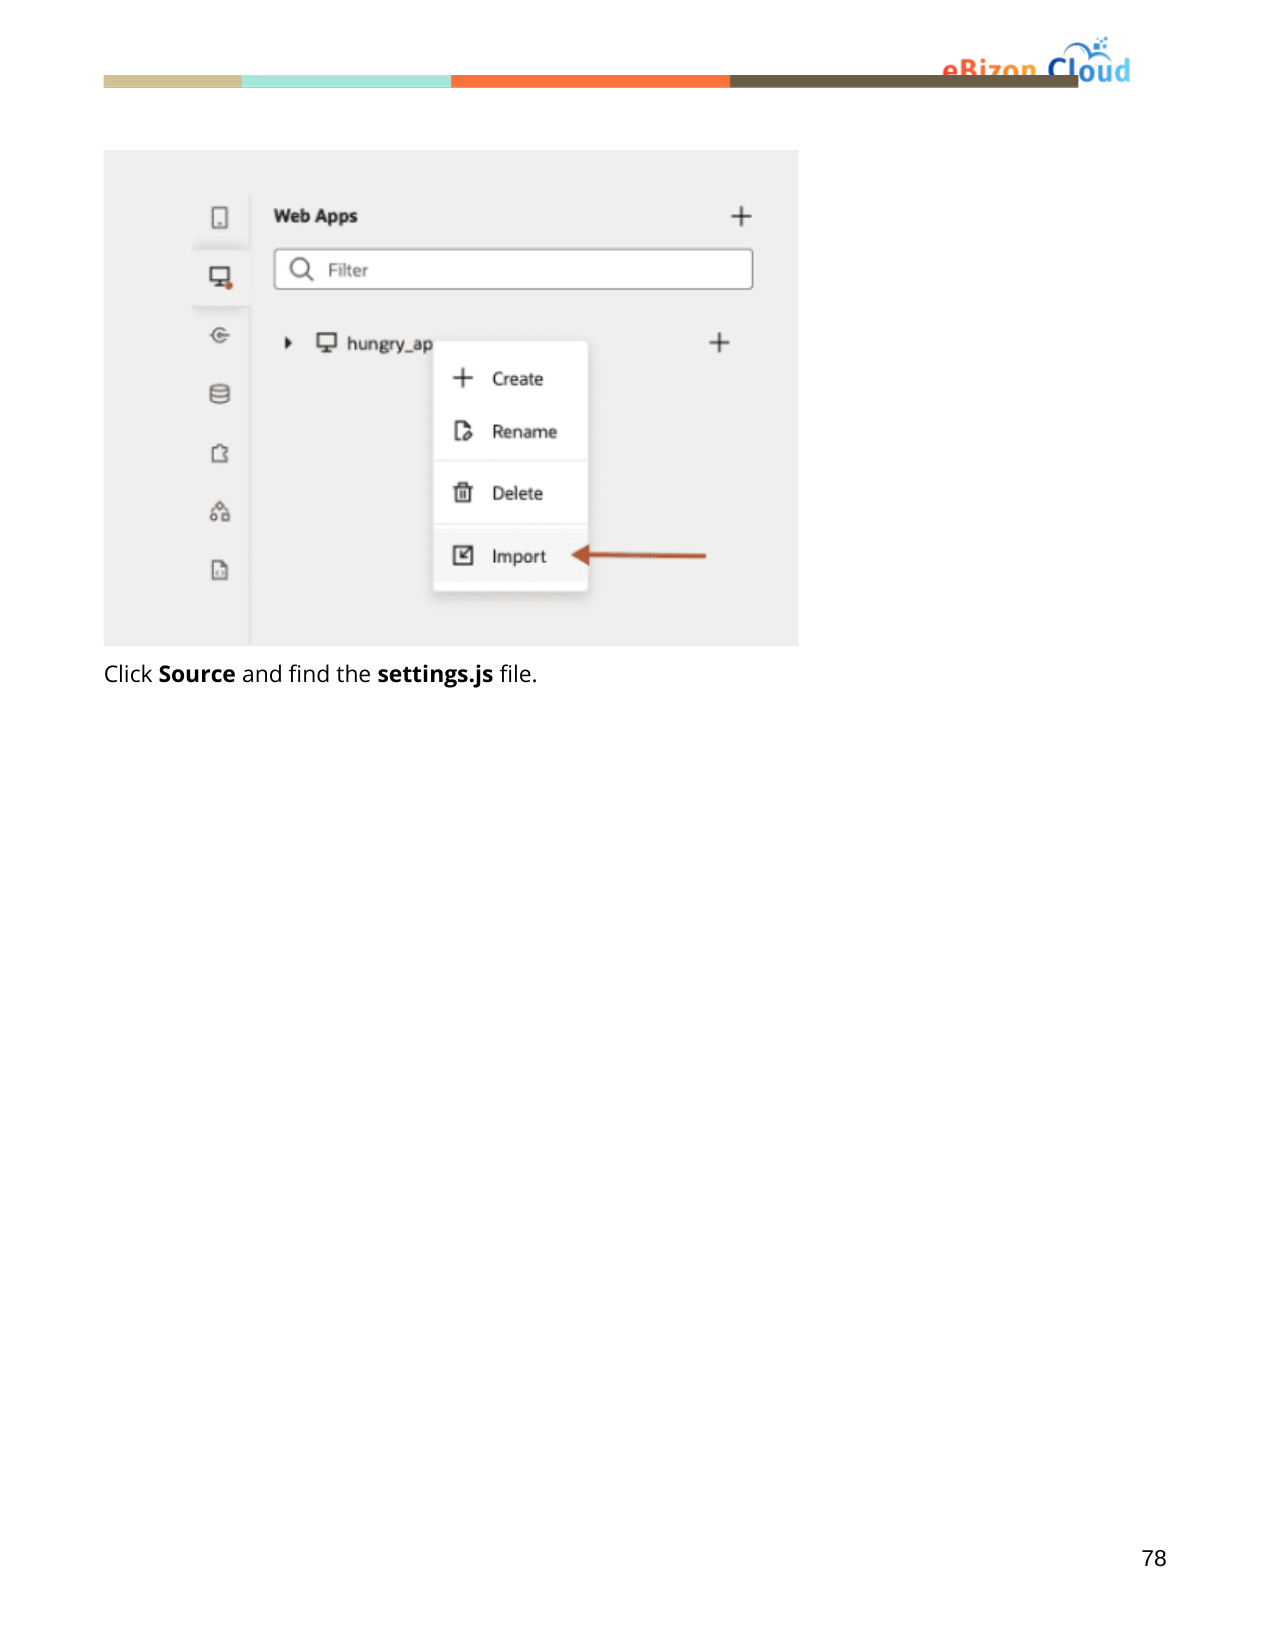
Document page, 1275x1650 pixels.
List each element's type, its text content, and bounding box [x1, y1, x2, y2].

picture [103, 30, 1141, 94]
picture [103, 150, 799, 646]
text Click Source and find the settings.js file. [103, 658, 1167, 690]
